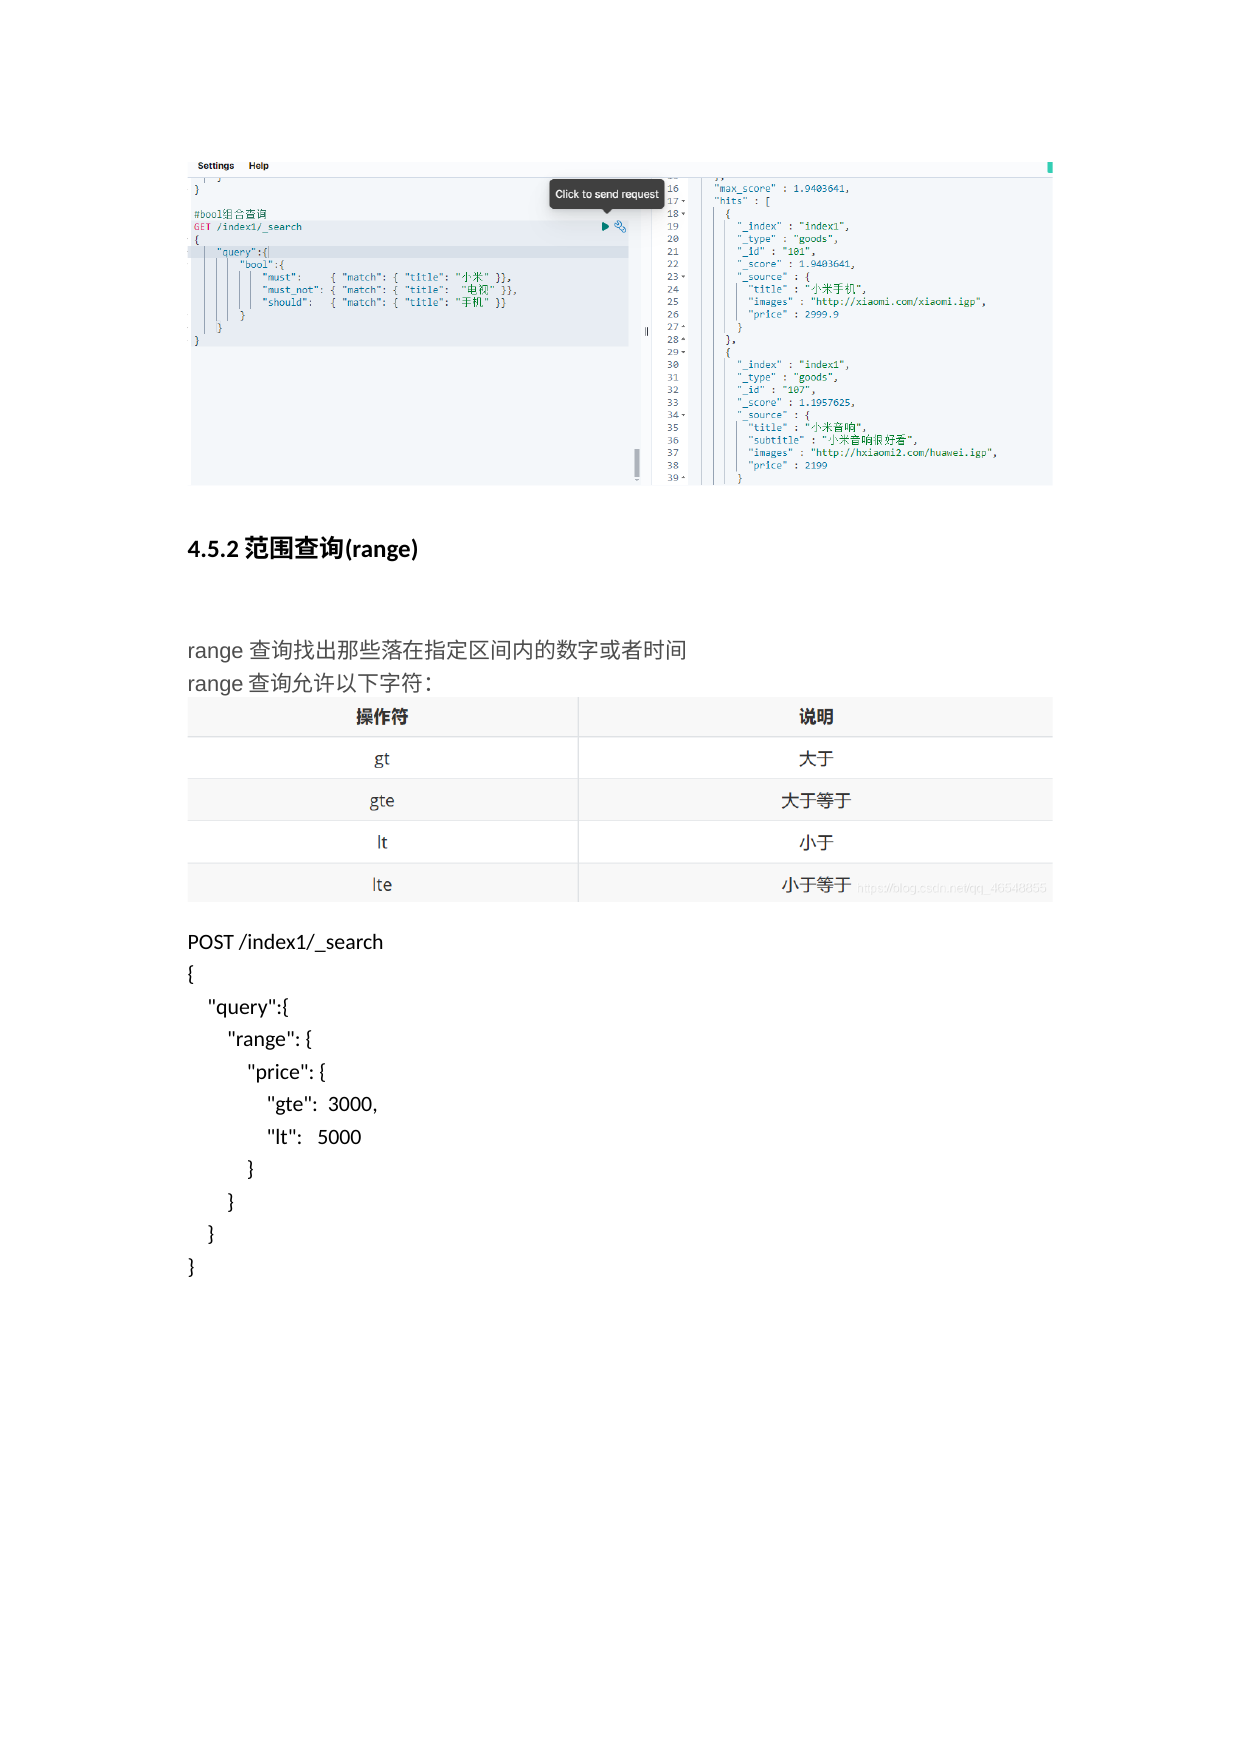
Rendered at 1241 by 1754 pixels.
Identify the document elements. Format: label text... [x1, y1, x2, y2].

text "range": { [187, 1023, 1053, 1055]
text "lt": 5000 [187, 1120, 1053, 1153]
picture [187, 697, 1053, 902]
text "gte": 3000, [187, 1088, 1053, 1120]
text range 查询找出那些落在指定区间内的数字或者时间 range查询允许以下字符： [187, 633, 1053, 697]
text POST /index1/_search [187, 925, 1053, 958]
text } [187, 1250, 1053, 1283]
text } [187, 1185, 1053, 1218]
picture [187, 162, 1053, 486]
subtitle 4.5.2 范围查询(range) [187, 514, 1053, 579]
text { [187, 958, 1053, 990]
text } [187, 1153, 1053, 1185]
text "query":{ [187, 990, 1053, 1023]
text "price": { [187, 1055, 1053, 1088]
text } [187, 1218, 1053, 1250]
